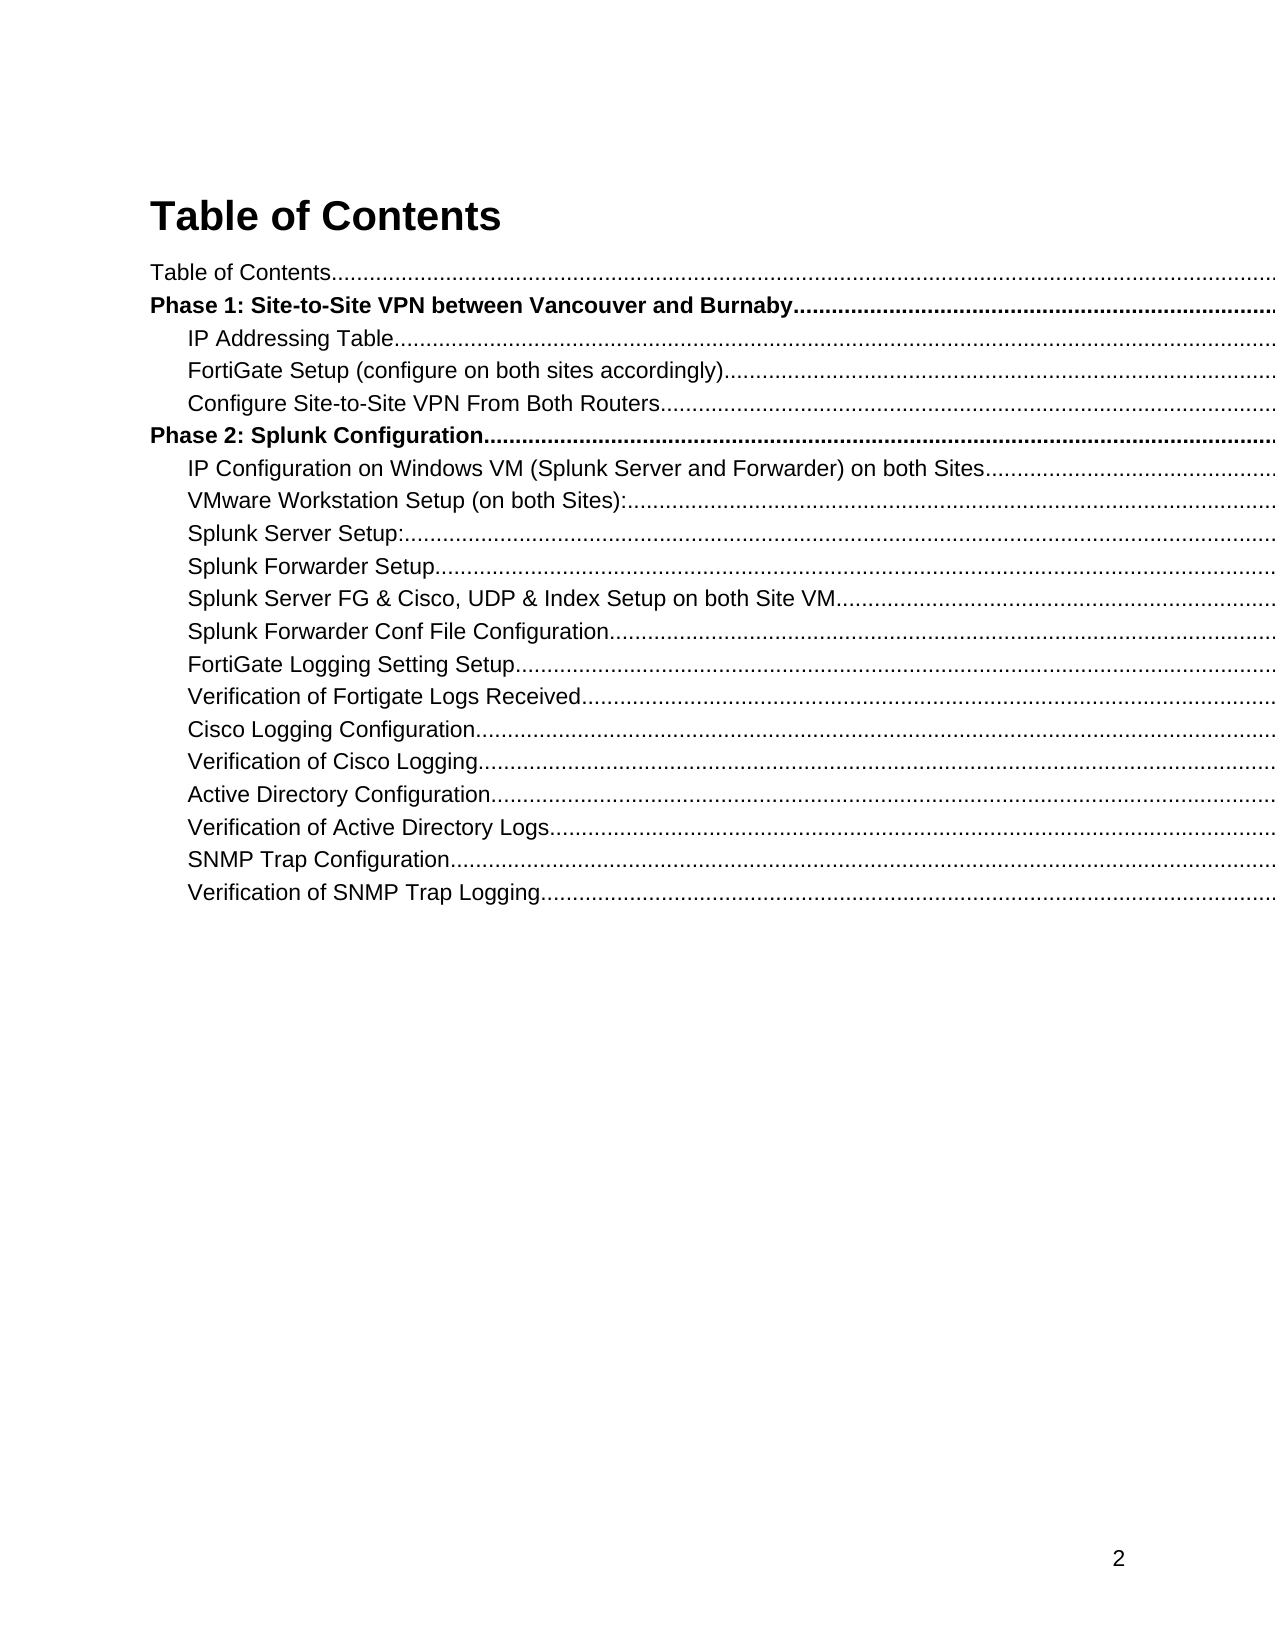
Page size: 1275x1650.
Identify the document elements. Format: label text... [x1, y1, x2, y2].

subtitle Table of Contents [150, 192, 1125, 239]
